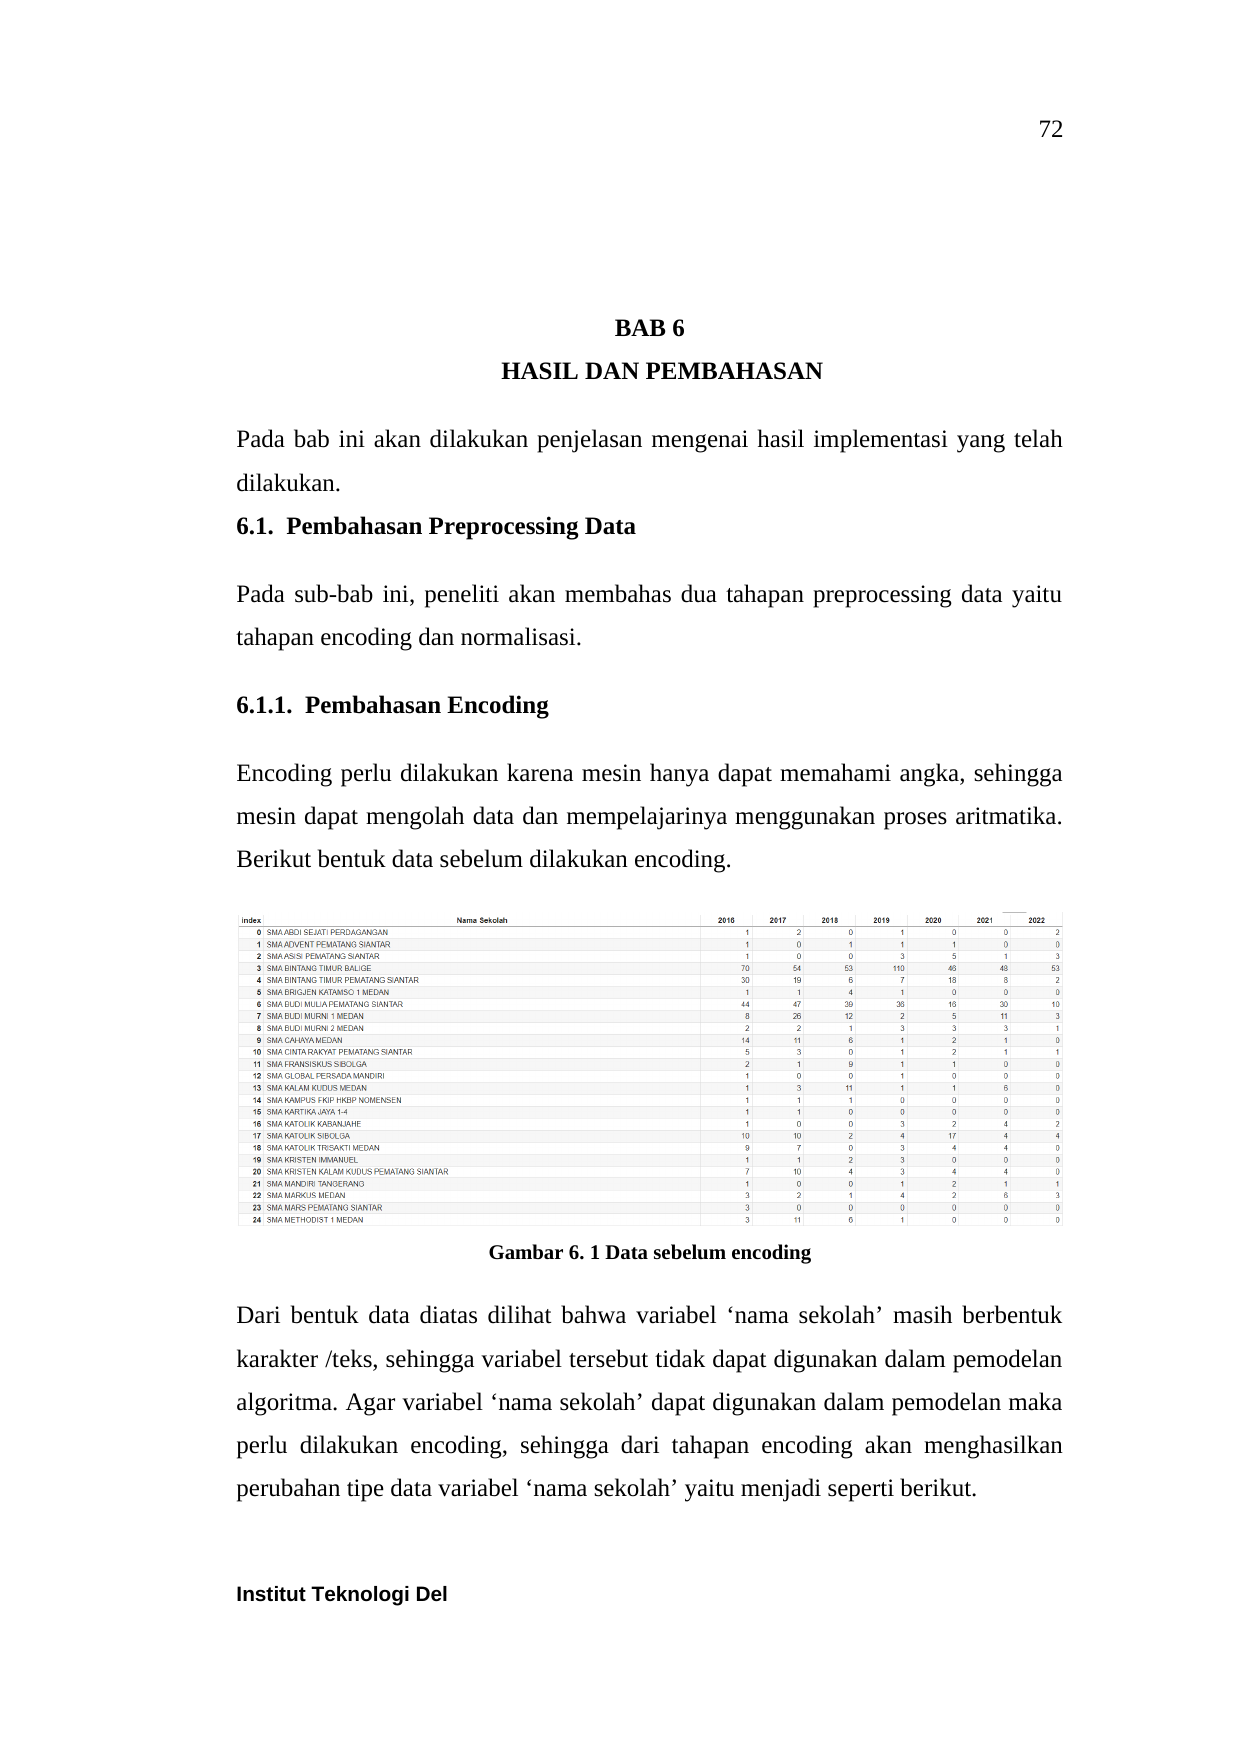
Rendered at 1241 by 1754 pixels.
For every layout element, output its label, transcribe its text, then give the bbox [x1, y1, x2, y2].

subtitle 6.1. Pembahasan Preprocessing Data [236, 511, 1063, 539]
subtitle 6.1.1. Pembahasan Encoding [236, 690, 1063, 719]
text Dari bentuk data diatas dilihat bahwa variabel ‘nama sekolah’ masih berbentuk karakter /teks, sehingga variabel tersebut tidak dapat digunakan dalam pemodelan algoritma. Agar variabel ‘nama sekolah’ dapat digunakan dalam pemodelan maka perlu dilakukan encoding, sehingga dari tahapan encoding akan menghasilkan perubahan tipe data variabel ‘nama sekolah’ yaitu menjadi seperti berikut. [236, 1301, 1063, 1502]
text Gambar 6. 1 Data sebelum encoding [236, 1239, 1063, 1264]
text Pada sub-bab ini, peneliti akan membahas dua tahapan preprocessing data yaitu tahapan encoding dan normalisasi. [236, 579, 1063, 651]
subtitle BAB 6 HASIL DAN PEMBAHASAN [236, 313, 1063, 385]
text Pada bab ini akan dilakukan penjelasan mengenai hasil implementasi yang telah dilakukan. [236, 424, 1063, 496]
text Encoding perlu dilakukan karena mesin hanya dapat memahami angka, sehingga mesin dapat mengolah data dan mempelajarinya menggunakan proses aritmatika. Berikut bentuk data sebelum dilakukan encoding. [236, 758, 1063, 873]
picture [236, 912, 1063, 1226]
